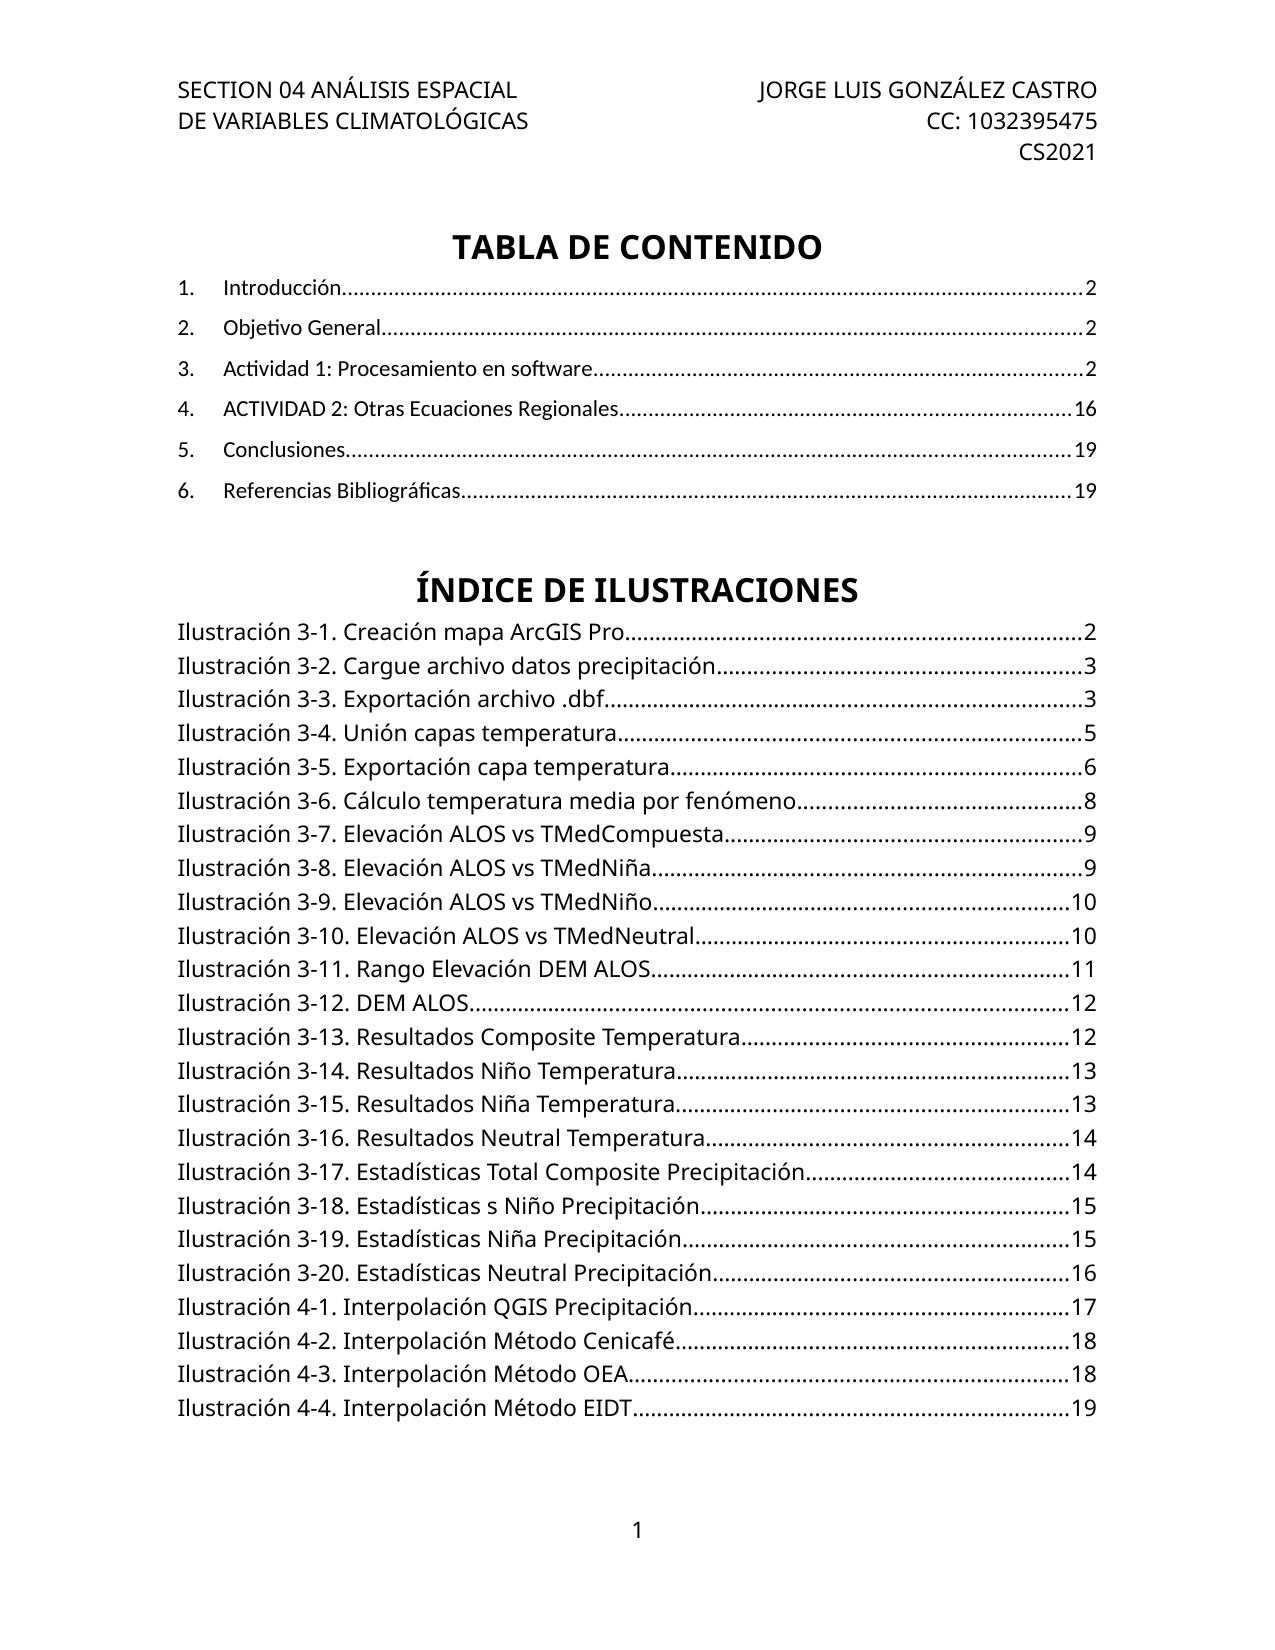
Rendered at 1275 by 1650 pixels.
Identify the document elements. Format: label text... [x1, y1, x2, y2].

text Ilustración 3-9. Elevación ALOS vs TMedNiño 10 [177, 886, 1098, 917]
text Ilustración 3-1. Creación mapa ArcGIS Pro 2 [177, 616, 1098, 647]
text Ilustración 3-2. Cargue archivo datos precipitación 3 [177, 649, 1098, 681]
text Ilustración 3-12. DEM ALOS 12 [177, 987, 1098, 1018]
text Ilustración 4-1. Interpolación QGIS Precipitación 17 [177, 1291, 1098, 1322]
text Ilustración 3-19. Estadísticas Niña Precipitación 15 [177, 1223, 1098, 1254]
text Ilustración 3-18. Estadísticas s Niño Precipitación 15 [177, 1189, 1098, 1221]
text Ilustración 3-11. Rango Elevación DEM ALOS 11 [177, 953, 1098, 984]
text Ilustración 3-10. Elevación ALOS vs TMedNeutral 10 [177, 919, 1098, 951]
text Ilustración 3-8. Elevación ALOS vs TMedNiña 9 [177, 852, 1098, 883]
text Ilustración 3-20. Estadísticas Neutral Precipitación 16 [177, 1257, 1098, 1288]
text Ilustración 3-15. Resultados Niña Temperatura 13 [177, 1088, 1098, 1119]
text Ilustración 3-7. Elevación ALOS vs TMedCompuesta 9 [177, 818, 1098, 849]
text Ilustración 4-3. Interpolación Método OEA 18 [177, 1358, 1098, 1389]
text Ilustración 4-4. Interpolación Método EIDT 19 [177, 1392, 1098, 1423]
text Ilustración 4-2. Interpolación Método Cenicafé 18 [177, 1324, 1098, 1356]
text Ilustración 3-3. Exportación archivo .dbf 3 [177, 683, 1098, 714]
text Ilustración 3-14. Resultados Niño Temperatura 13 [177, 1054, 1098, 1086]
text Ilustración 3-5. Exportación capa temperatura 6 [177, 751, 1098, 782]
text ÍNDICE DE ILUSTRACIONES [177, 567, 1098, 612]
text Ilustración 3-13. Resultados Composite Temperatura 12 [177, 1021, 1098, 1052]
text Ilustración 3-16. Resultados Neutral Temperatura 14 [177, 1122, 1098, 1153]
text Ilustración 3-4. Unión capas temperatura 5 [177, 717, 1098, 748]
text Ilustración 3-17. Estadísticas Total Composite Precipitación 14 [177, 1156, 1098, 1187]
text Ilustración 3-6. Cálculo temperatura media por fenómeno 8 [177, 784, 1098, 816]
